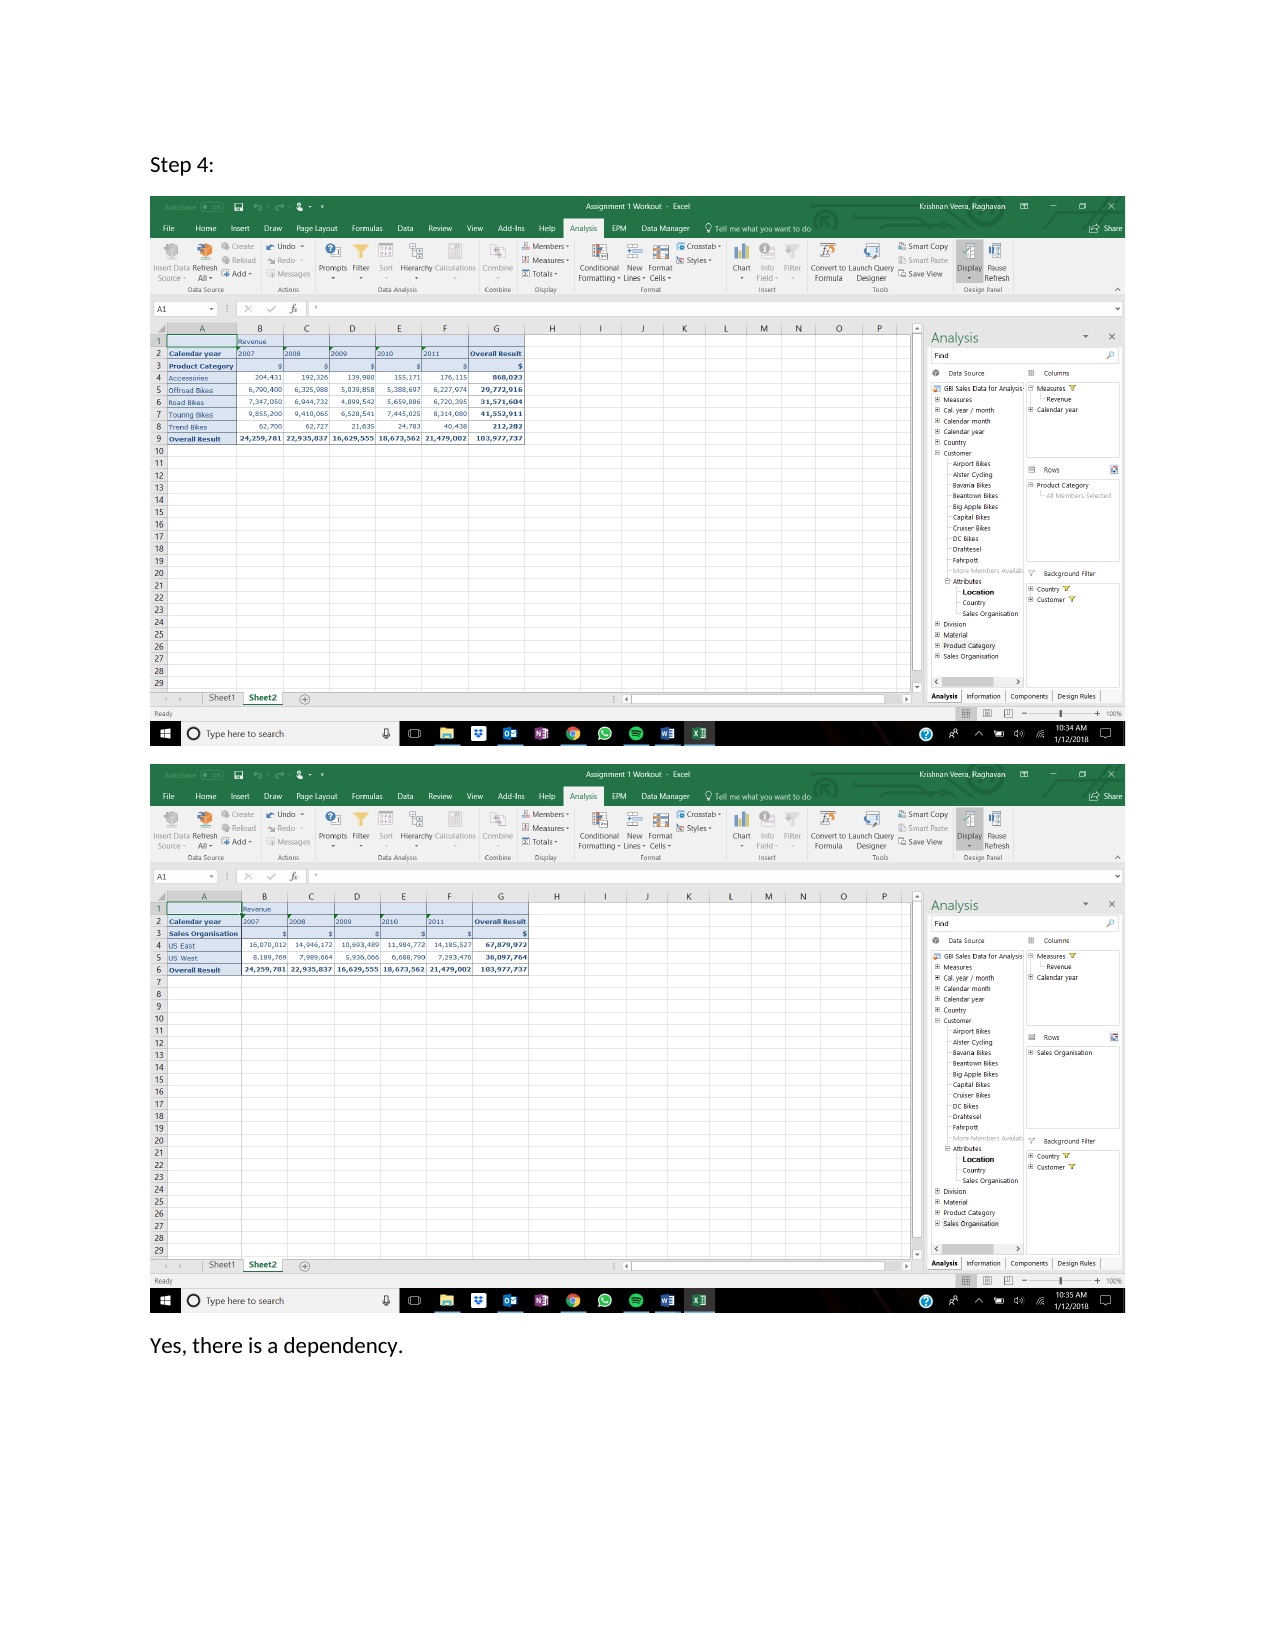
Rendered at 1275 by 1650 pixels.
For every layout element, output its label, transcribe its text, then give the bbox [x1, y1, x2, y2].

text Yes, there is a dependency. [150, 1331, 1125, 1359]
picture [150, 196, 1125, 746]
picture [150, 764, 1125, 1313]
text Step 4: [150, 150, 1125, 178]
